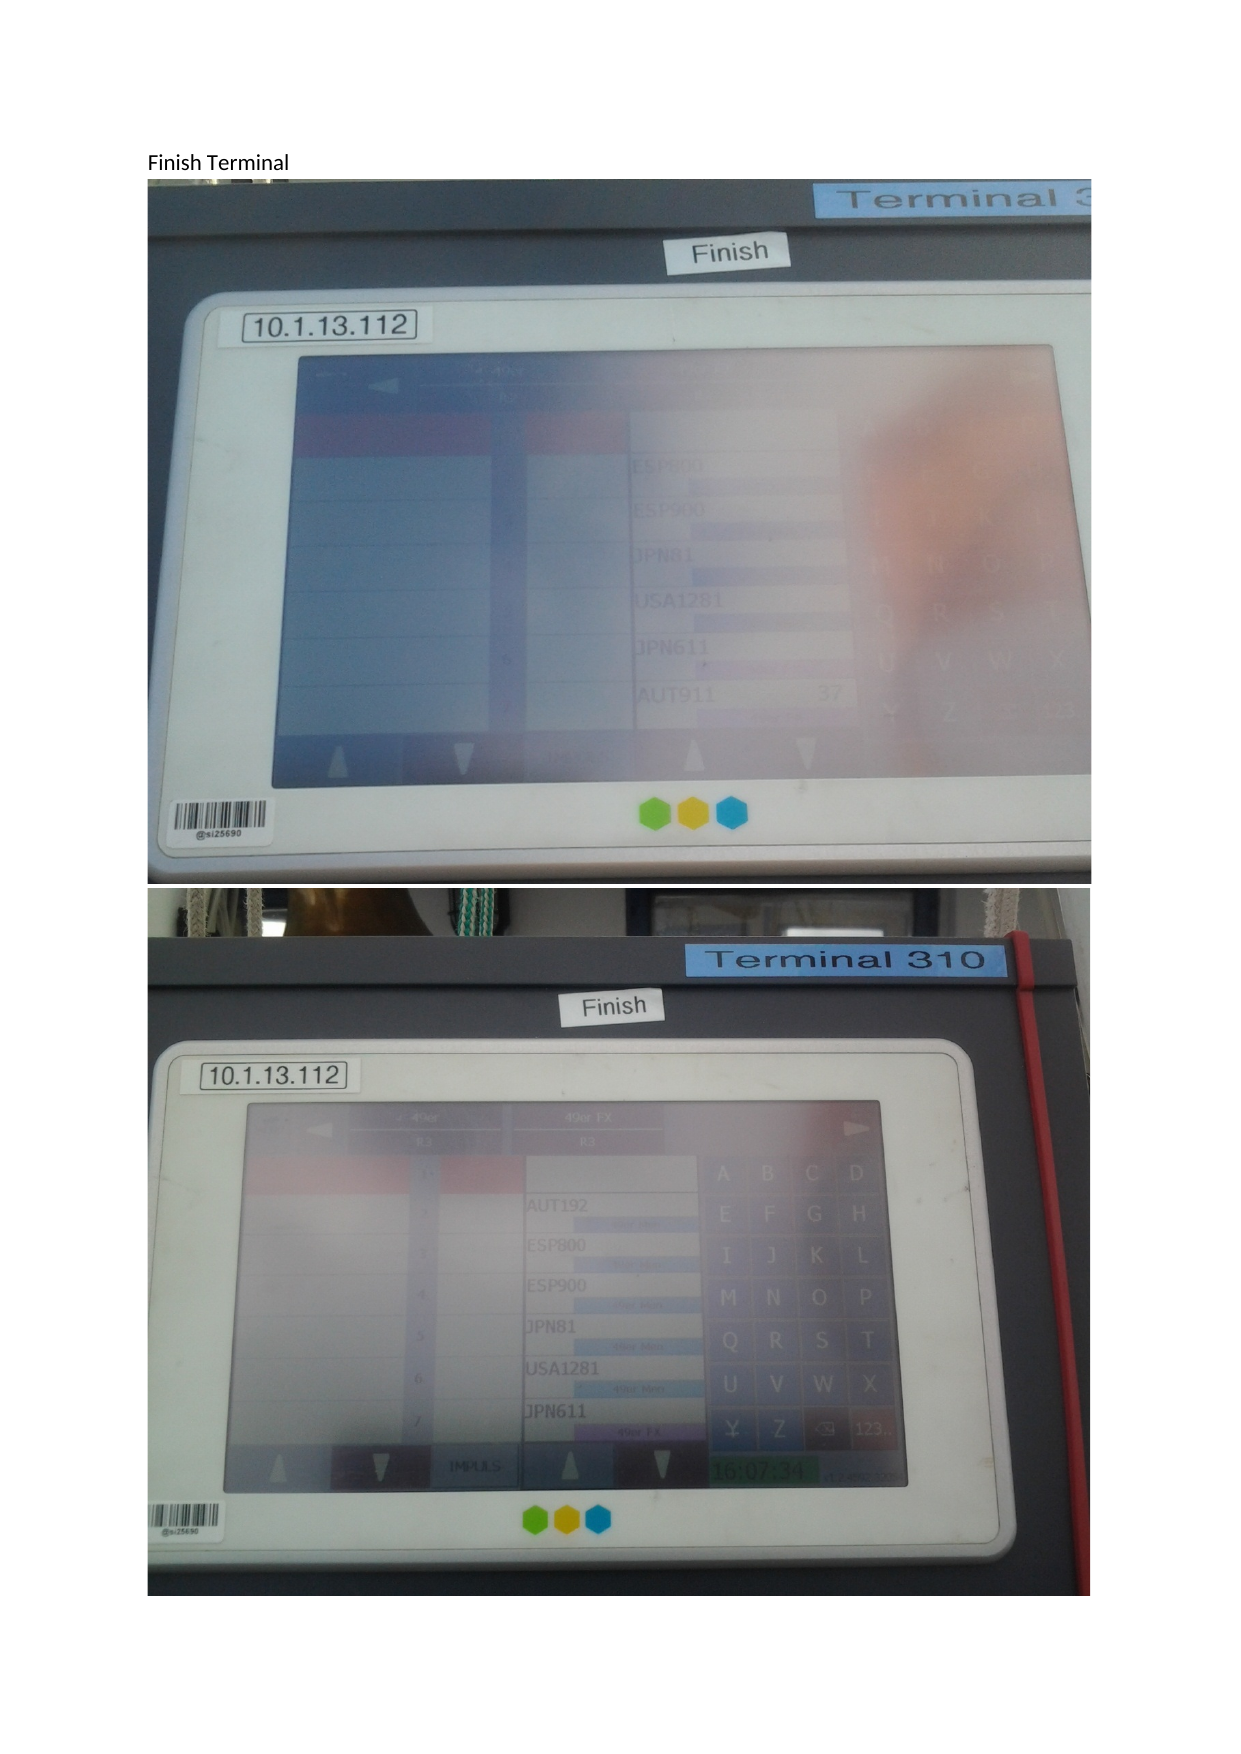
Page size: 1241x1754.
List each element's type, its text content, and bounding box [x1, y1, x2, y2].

text Finish Terminal [148, 148, 1093, 176]
picture [147, 179, 1092, 884]
picture [147, 888, 1091, 1596]
